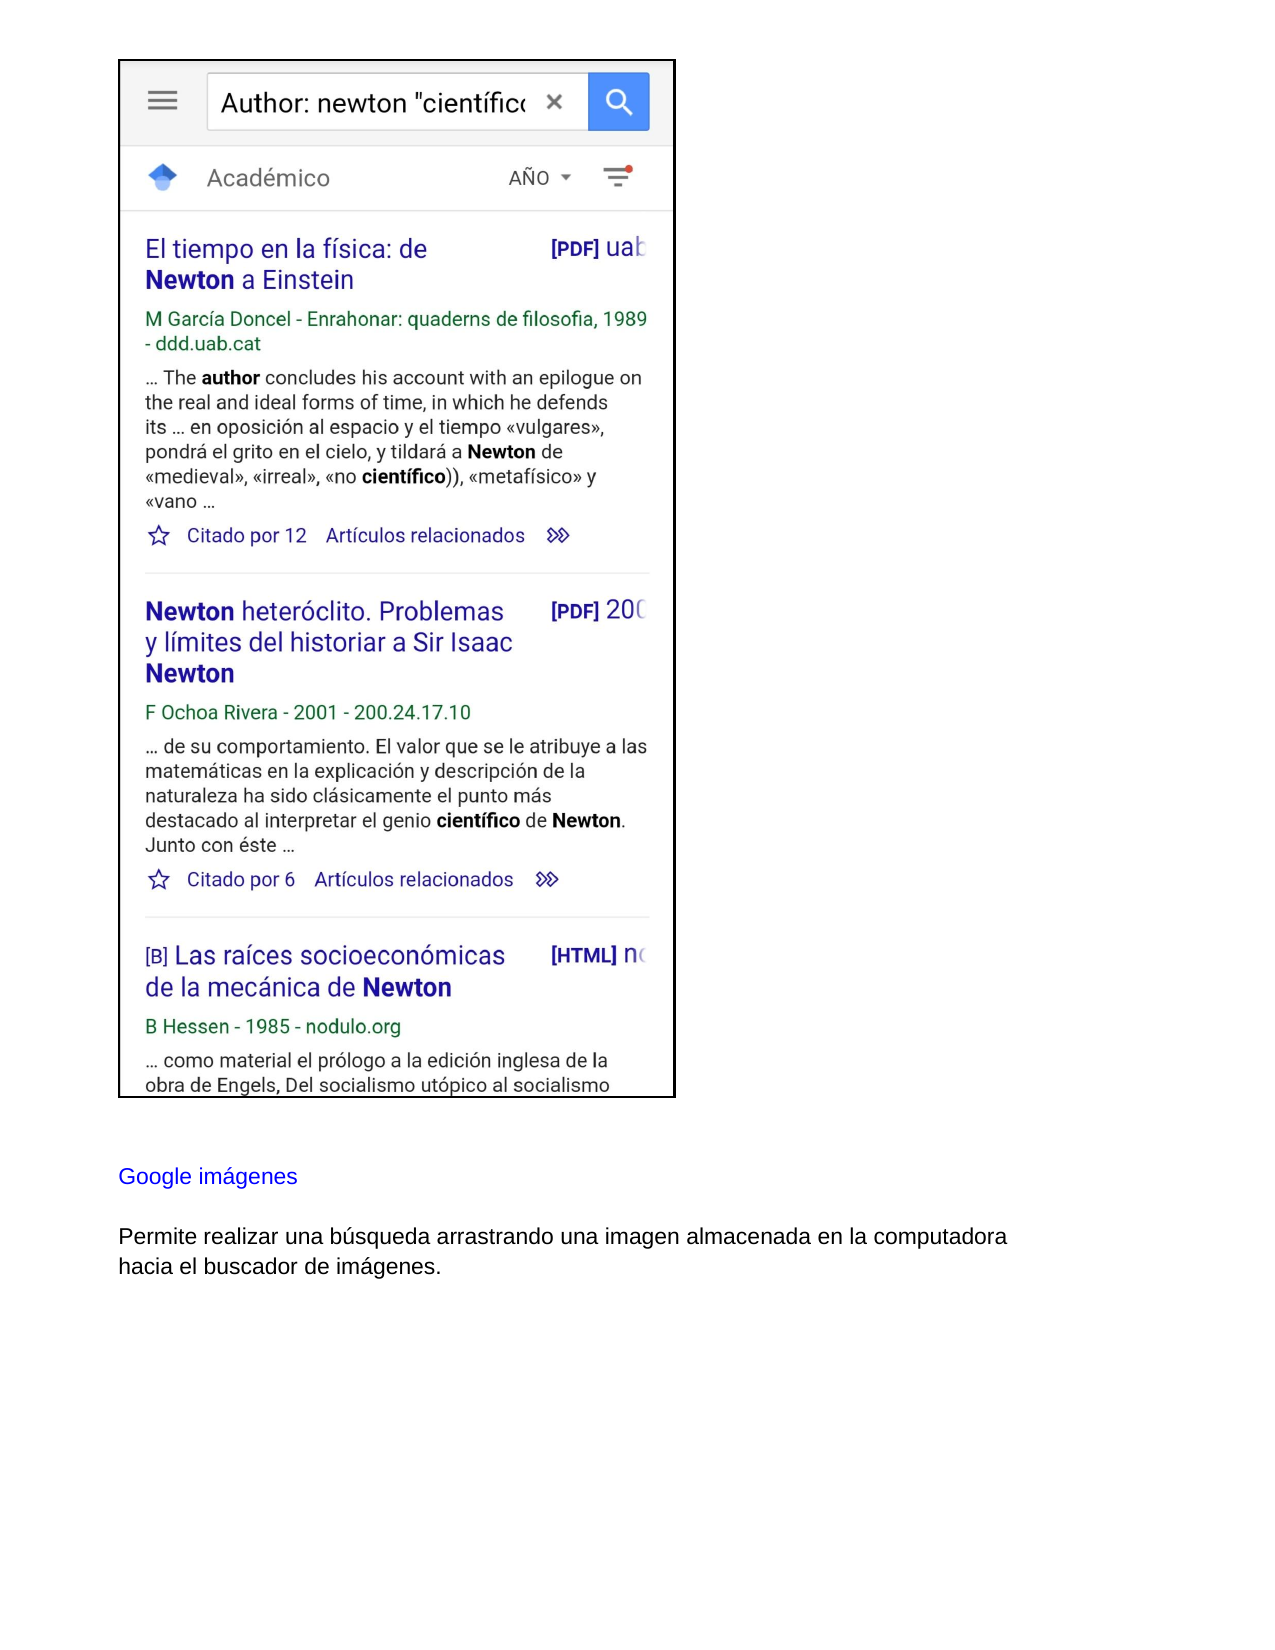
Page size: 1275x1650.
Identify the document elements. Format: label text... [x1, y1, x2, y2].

picture [120, 61, 673, 1096]
text Permite realizar una búsqueda arrastrando una imagen almacenada en la computadora [118, 1223, 1205, 1249]
text Google imágenes [118, 1163, 1205, 1189]
text hacia el buscador de imágenes. [118, 1253, 1205, 1280]
